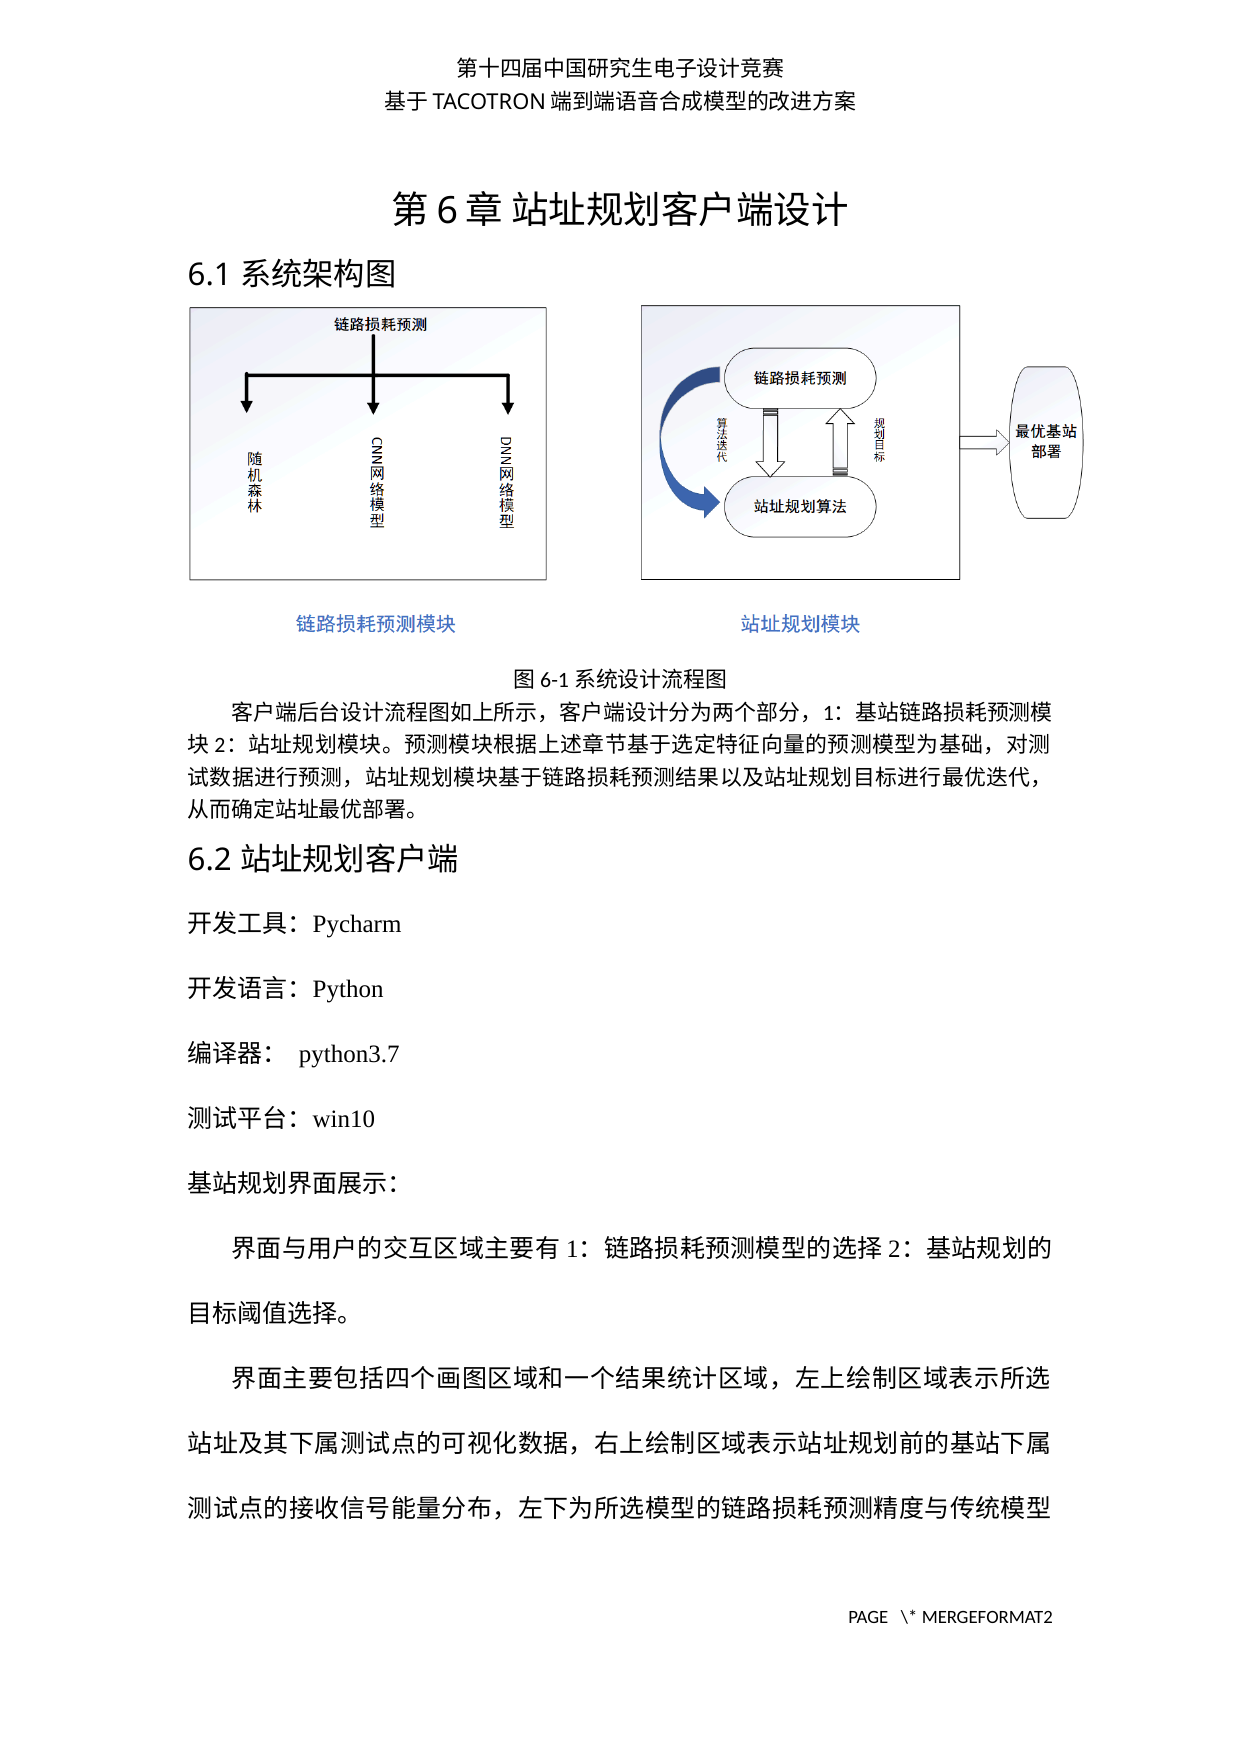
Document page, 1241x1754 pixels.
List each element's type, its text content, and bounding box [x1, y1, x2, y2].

text 图 6-1 系统设计流程图 [187, 662, 1053, 694]
picture [187, 304, 1087, 644]
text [187, 1344, 1053, 1539]
text 编译器： python3.7 [187, 1019, 1053, 1084]
text 客户端后台设计流程图如上所示，客户端设计分为两个部分，1：基站链路损耗预测模块2：站址规划模块。预测模块根据上述章节基于选定特征向量的预测模型为基础，对测试数据进行预测，站址规划模块基于链路损耗预测结果以及站址规划目标进行最优迭代，从而确定站址最优部署。 [187, 694, 1053, 824]
text 基站规划界面展示： [187, 1149, 1053, 1214]
subtitle 6.2 站址规划客户端 [187, 824, 1053, 889]
text 开发工具：Pycharm [187, 889, 1053, 954]
subtitle 第6章 站址规划客户端设计 [187, 174, 1053, 239]
text 测试平台：win10 [187, 1084, 1053, 1149]
text 开发语言：Python [187, 954, 1053, 1019]
text 界面与用户的交互区域主要有1：链路损耗预测模型的选择2：基站规划的目标阈值选择。 [187, 1214, 1053, 1344]
subtitle 6.1 系统架构图 [187, 239, 1053, 304]
